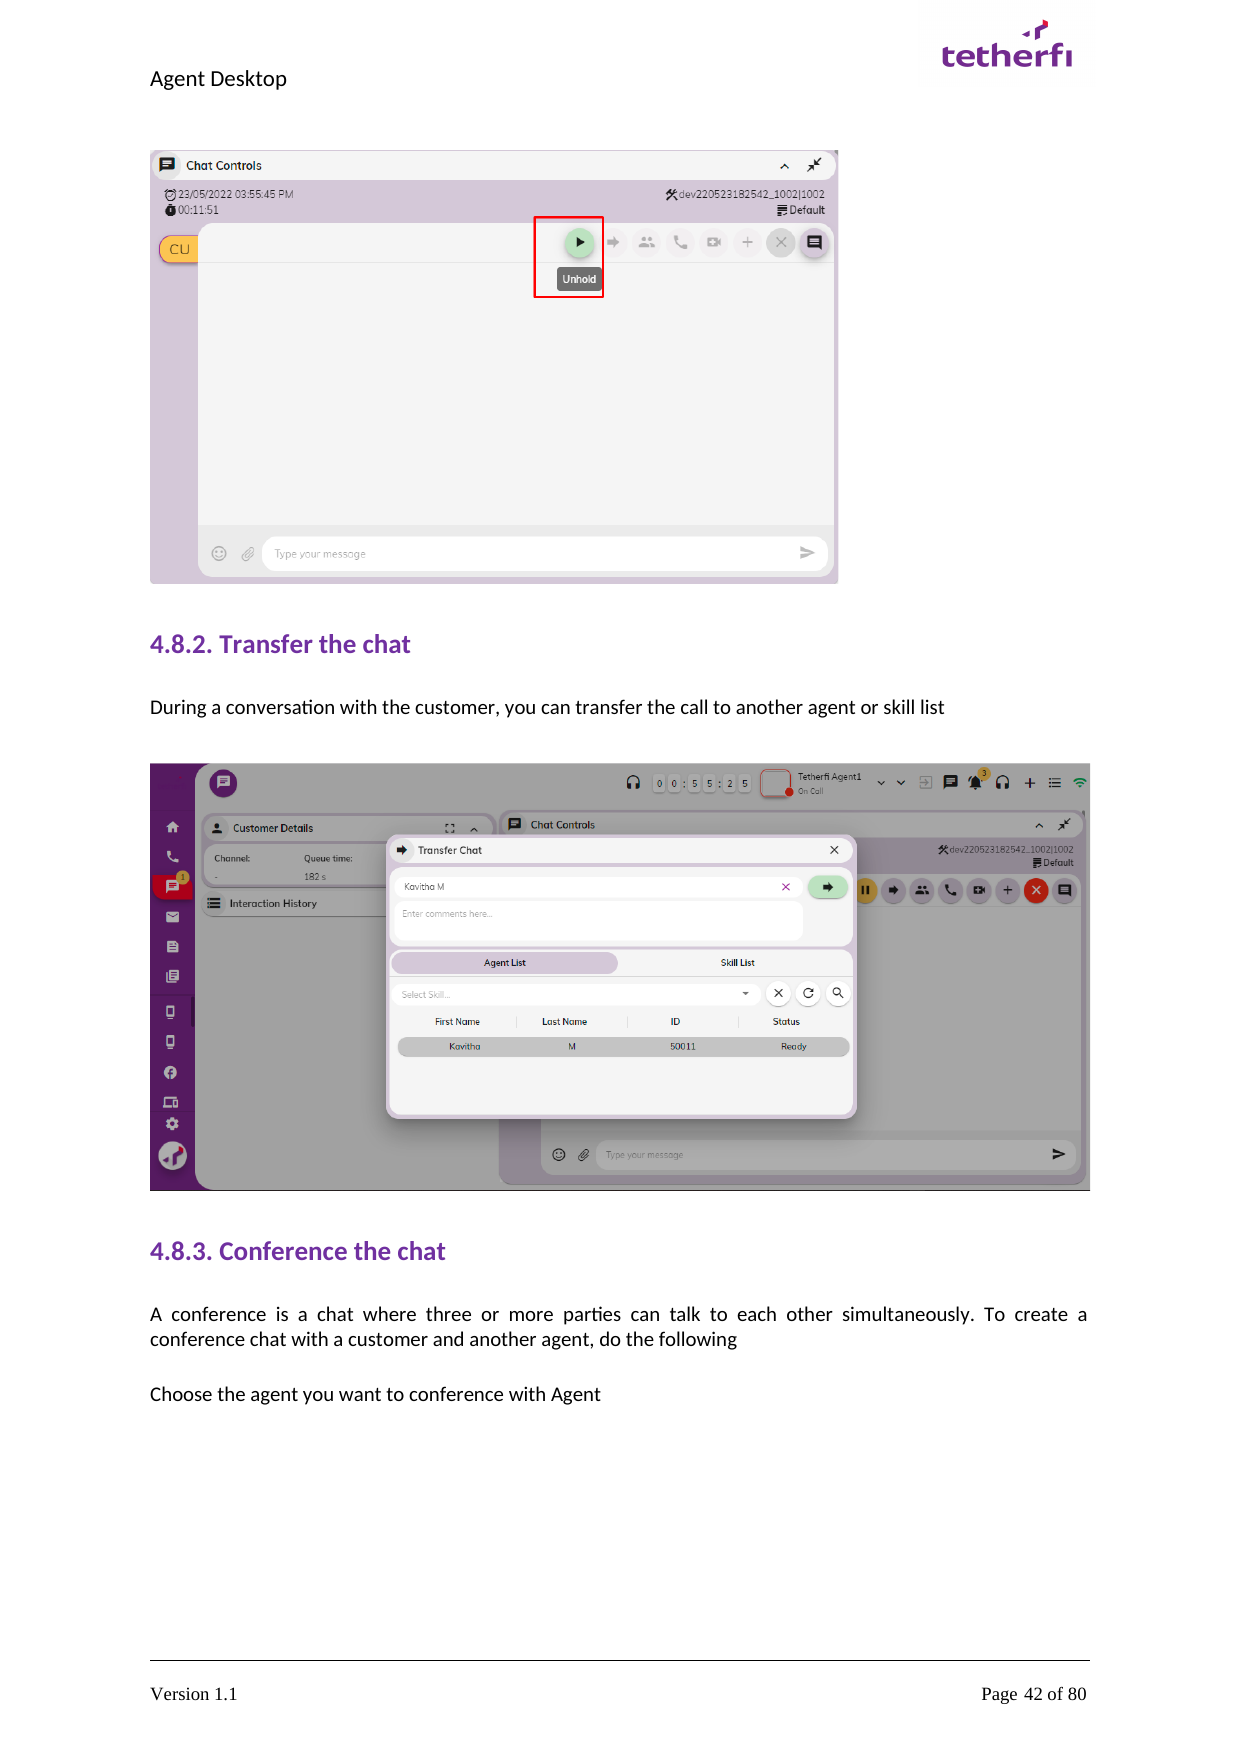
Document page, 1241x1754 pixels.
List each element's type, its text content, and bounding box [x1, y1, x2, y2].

text During a conversation with the customer, you can transfer the call to another agent or skill list [150, 694, 1090, 720]
picture [150, 761, 1091, 1191]
picture [918, 0, 1096, 87]
text A conference is a chat where three or more parties can talk to each other simultaneously. To create a conference chat with a customer and another agent, do the following [150, 1301, 1090, 1352]
picture [150, 150, 839, 584]
subtitle Conference the chat [150, 1234, 922, 1267]
text Choose the agent you want to conference with Agent [150, 1381, 1090, 1406]
subtitle Transfer the chat [150, 627, 922, 660]
